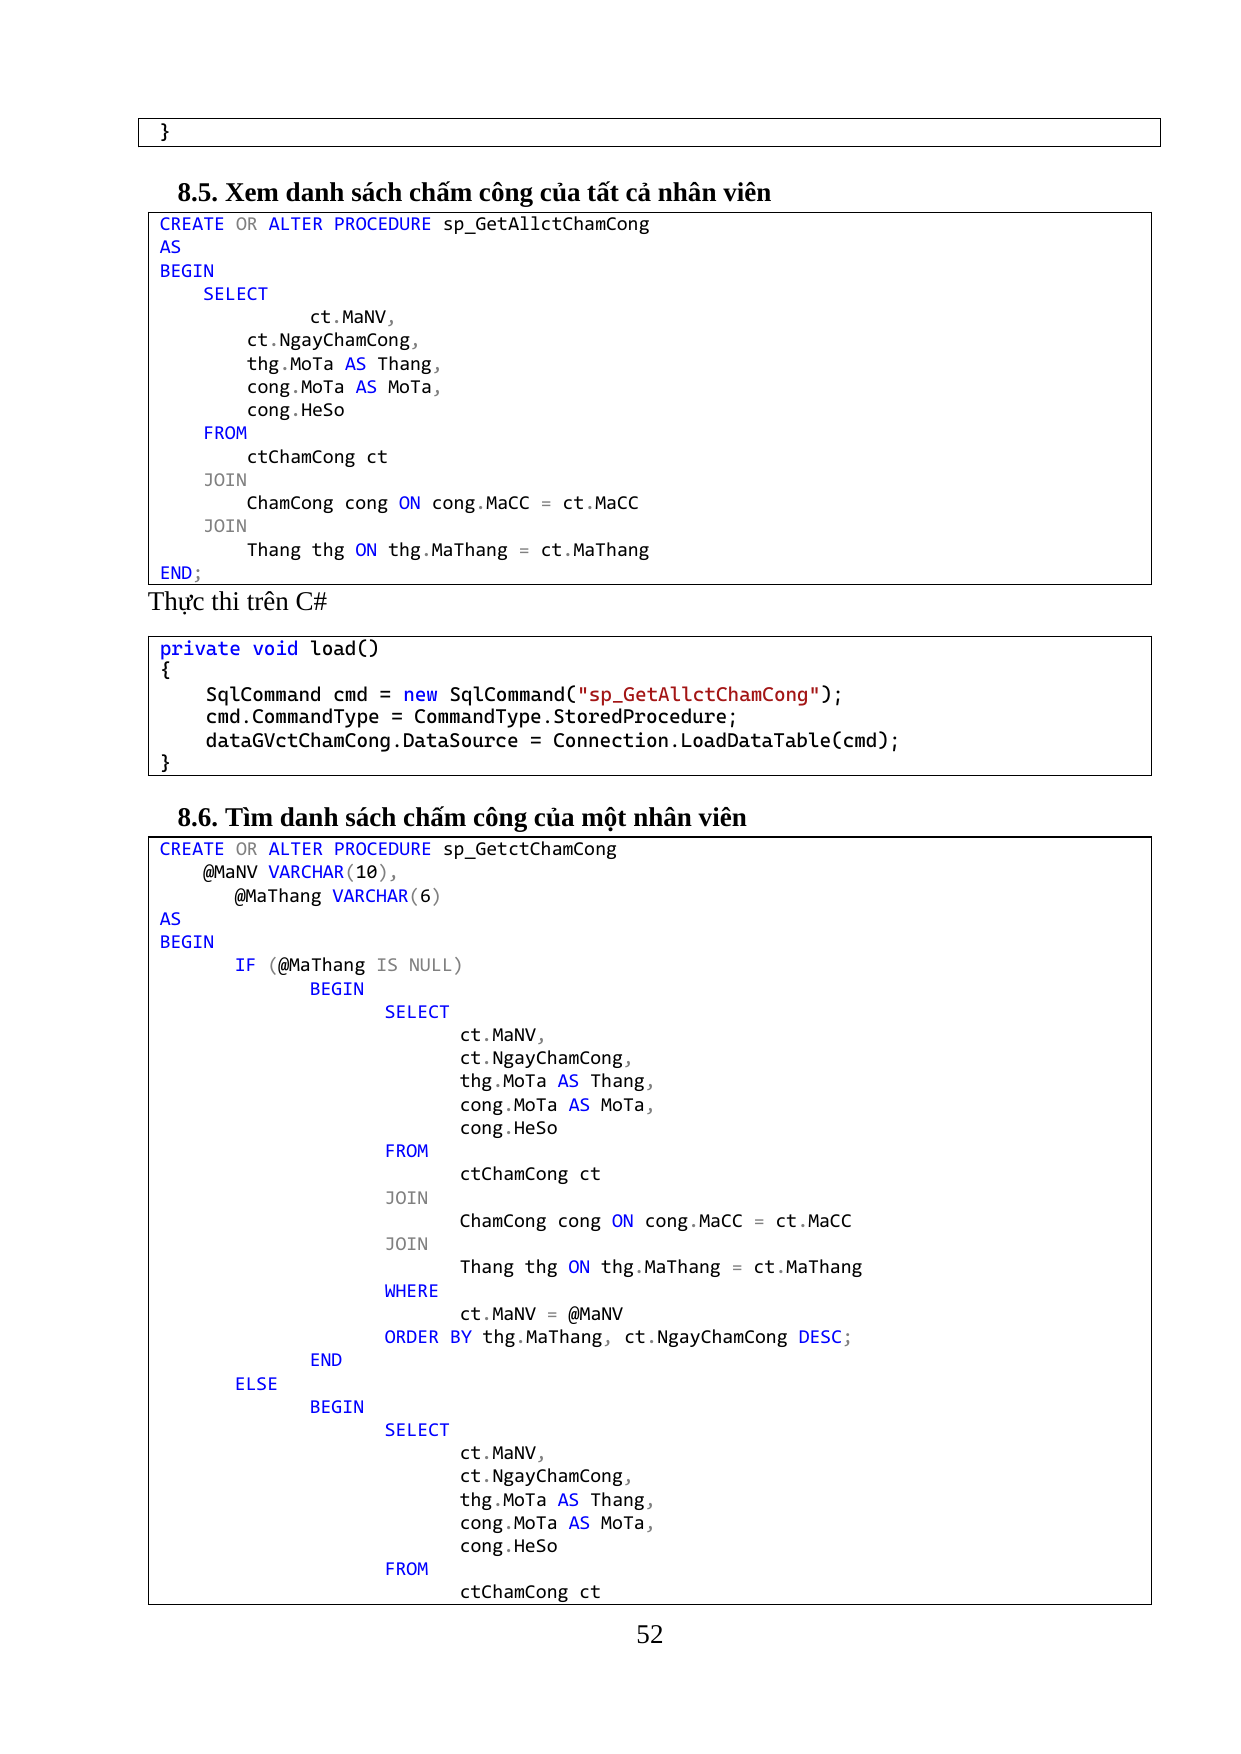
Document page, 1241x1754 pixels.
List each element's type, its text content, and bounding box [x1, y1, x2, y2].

subtitle 8.6. Tìm danh sách chấm công của một nhân viên [148, 801, 1152, 832]
text Thực thi trên C# [148, 585, 1152, 616]
table_header private void load() { SqlCommand cmd = new SqlCommand("sp_GetAllctChamCong"); cmd.CommandType = CommandType.StoredProcedure; dataGVctChamCong.DataSource = Connection.LoadDataTable(cmd); } [149, 637, 1151, 775]
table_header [149, 838, 1151, 1604]
subtitle 8.5. Xem danh sách chấm công của tất cả nhân viên [148, 176, 1152, 207]
text } [139, 119, 1160, 146]
table_header CREATE OR ALTER PROCEDURE sp_GetAllctChamCong AS BEGIN SELECT ct.MaNV, ct.NgayChamCong, thg.MoTa AS Thang, cong.MoTa AS MoTa, cong.HeSo FROM ctChamCong ct JOIN ChamCong cong ON cong.MaCC = ct.MaCC JOIN Thang thg ON thg.MaThang = ct.MaThang END; [149, 213, 1151, 584]
